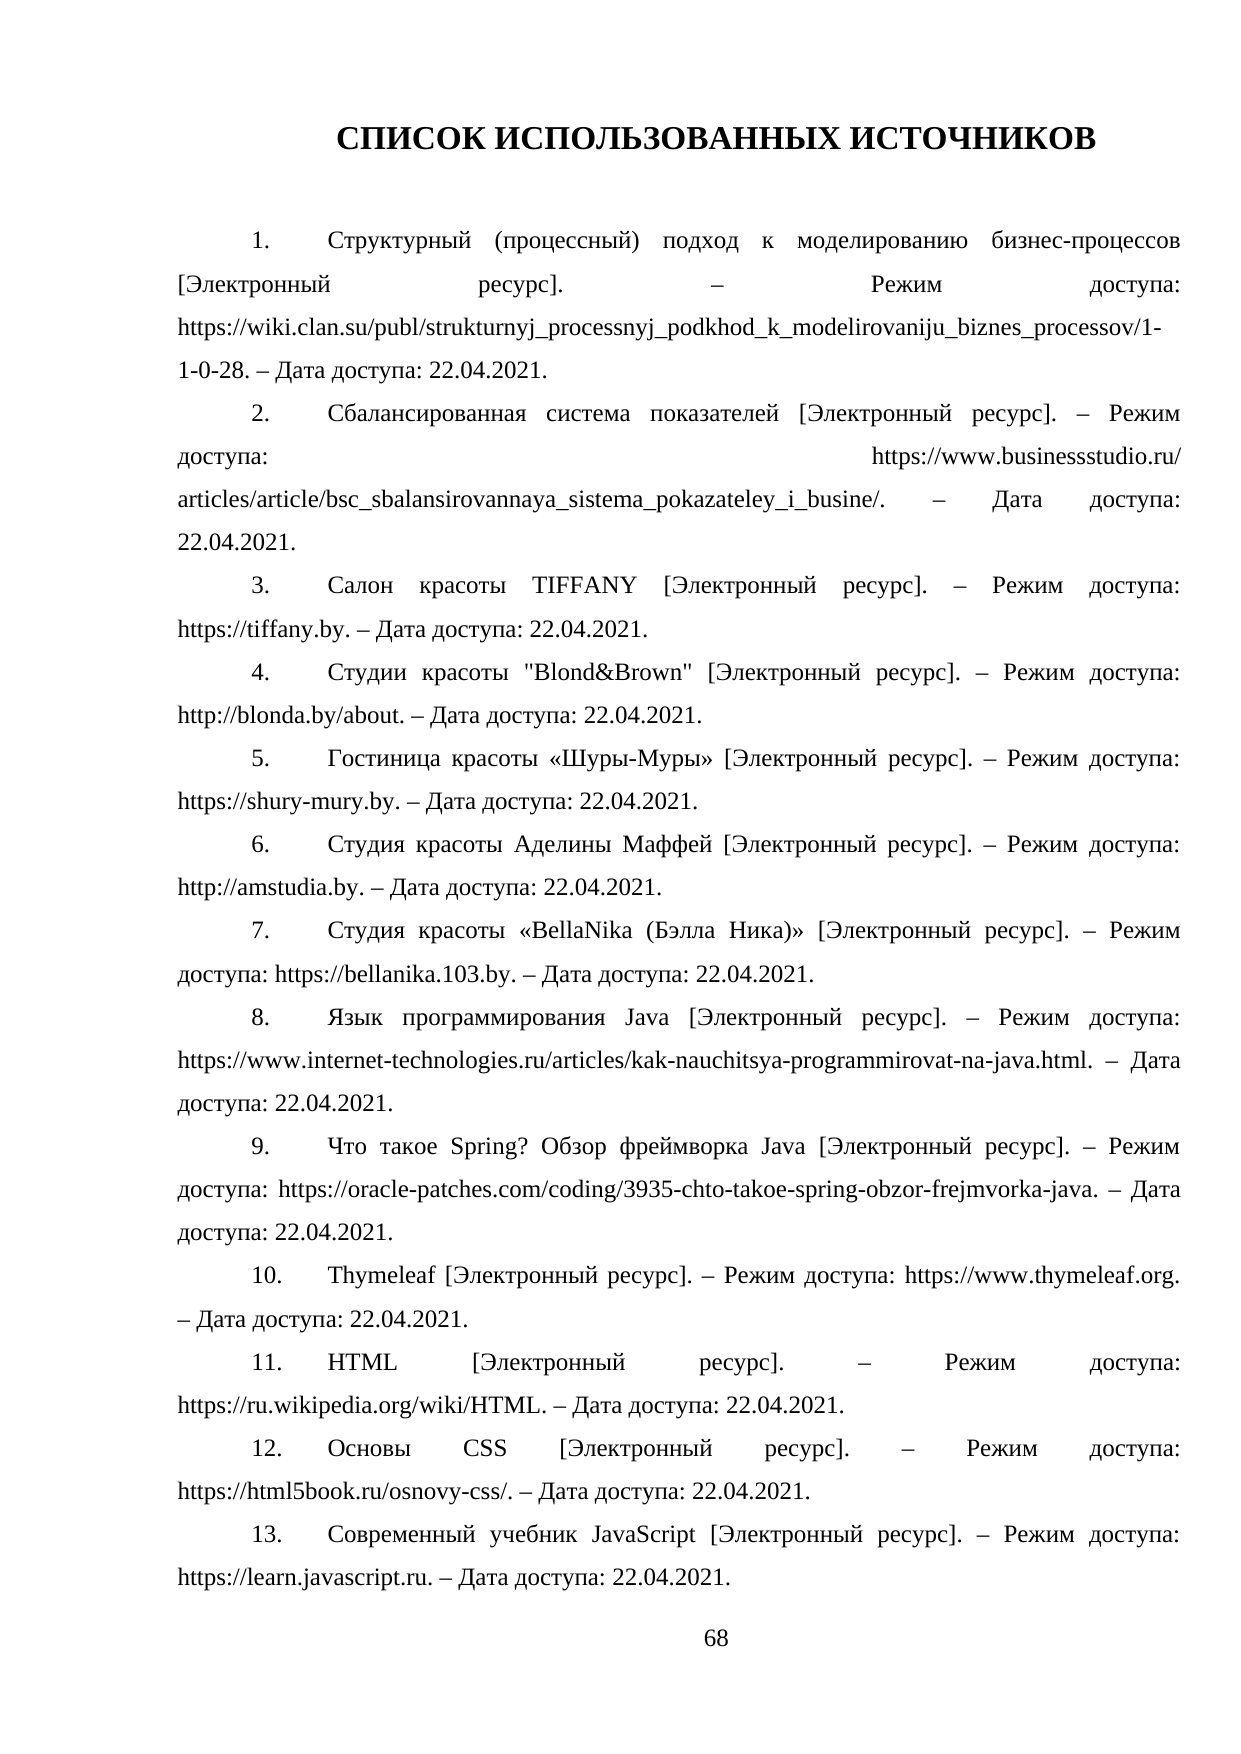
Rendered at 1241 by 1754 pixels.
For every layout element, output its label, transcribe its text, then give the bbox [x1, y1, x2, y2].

text 3. Салон красоты TIFFANY [Электронный ресурс]. – Режим доступа: https://tiffany.by. – Дата доступа: 22.04.2021. [177, 571, 1181, 642]
text 2. Сбалансированная система показателей [Электронный ресурс]. – Режим доступа: https://www.businessstudio.ru/ articles/article/bsc_sbalansirovannaya_sistema_pokazateley_i_busine/. – Дата доступа: 22.04.2021. [177, 398, 1181, 556]
subtitle Список использованных источников [177, 118, 1181, 156]
text 12. Основы CSS [Электронный ресурс]. – Режим доступа: https://html5book.ru/osnovy-css/. – Дата доступа: 22.04.2021. [177, 1433, 1181, 1505]
text 11. HTML [Электронный ресурс]. – Режим доступа: https://ru.wikipedia.org/wiki/HTML. – Дата доступа: 22.04.2021. [177, 1347, 1181, 1419]
text 1. Структурный (процессный) подход к моделированию бизнес-процессов [Электронный ресурс]. – Режим доступа: https://wiki.clan.su/publ/strukturnyj_processnyj_podkhod_k_modelirovaniju_biznes_processov/1-1-0-28. – Дата доступа: 22.04.2021. [177, 226, 1181, 384]
text 10. Thymeleaf [Электронный ресурс]. – Режим доступа: https://www.thymeleaf.org. – Дата доступа: 22.04.2021. [177, 1261, 1181, 1332]
text 9. Что такое Spring? Обзор фреймворка Java [Электронный ресурс]. – Режим доступа: https://oracle-patches.com/coding/3935-chto-takoe-spring-obzor-frejmvorka-java. – Дата доступа: 22.04.2021. [177, 1131, 1181, 1246]
text 5. Гостиница красоты «Шуры-Муры» [Электронный ресурс]. – Режим доступа: https://shury-mury.by. – Дата доступа: 22.04.2021. [177, 743, 1181, 815]
text 7. Студия красоты «BellaNika (Бэлла Ника)» [Электронный ресурс]. – Режим доступа: https://bellanika.103.by. – Дата доступа: 22.04.2021. [177, 916, 1181, 987]
text 6. Студия красоты Аделины Маффей [Электронный ресурс]. – Режим доступа: http://amstudia.by. – Дата доступа: 22.04.2021. [177, 829, 1181, 901]
text 4. Студии красоты "Blond&Brown" [Электронный ресурс]. – Режим доступа: http://blonda.by/about. – Дата доступа: 22.04.2021. [177, 657, 1181, 729]
text 13. Современный учебник JavaScript [Электронный ресурс]. – Режим доступа: https://learn.javascript.ru. – Дата доступа: 22.04.2021. [177, 1519, 1181, 1591]
text 8. Язык программирования Java [Электронный ресурс]. – Режим доступа: https://www.internet-technologies.ru/articles/kak-nauchitsya-programmirovat-na-java.html. – Дата доступа: 22.04.2021. [177, 1002, 1181, 1117]
